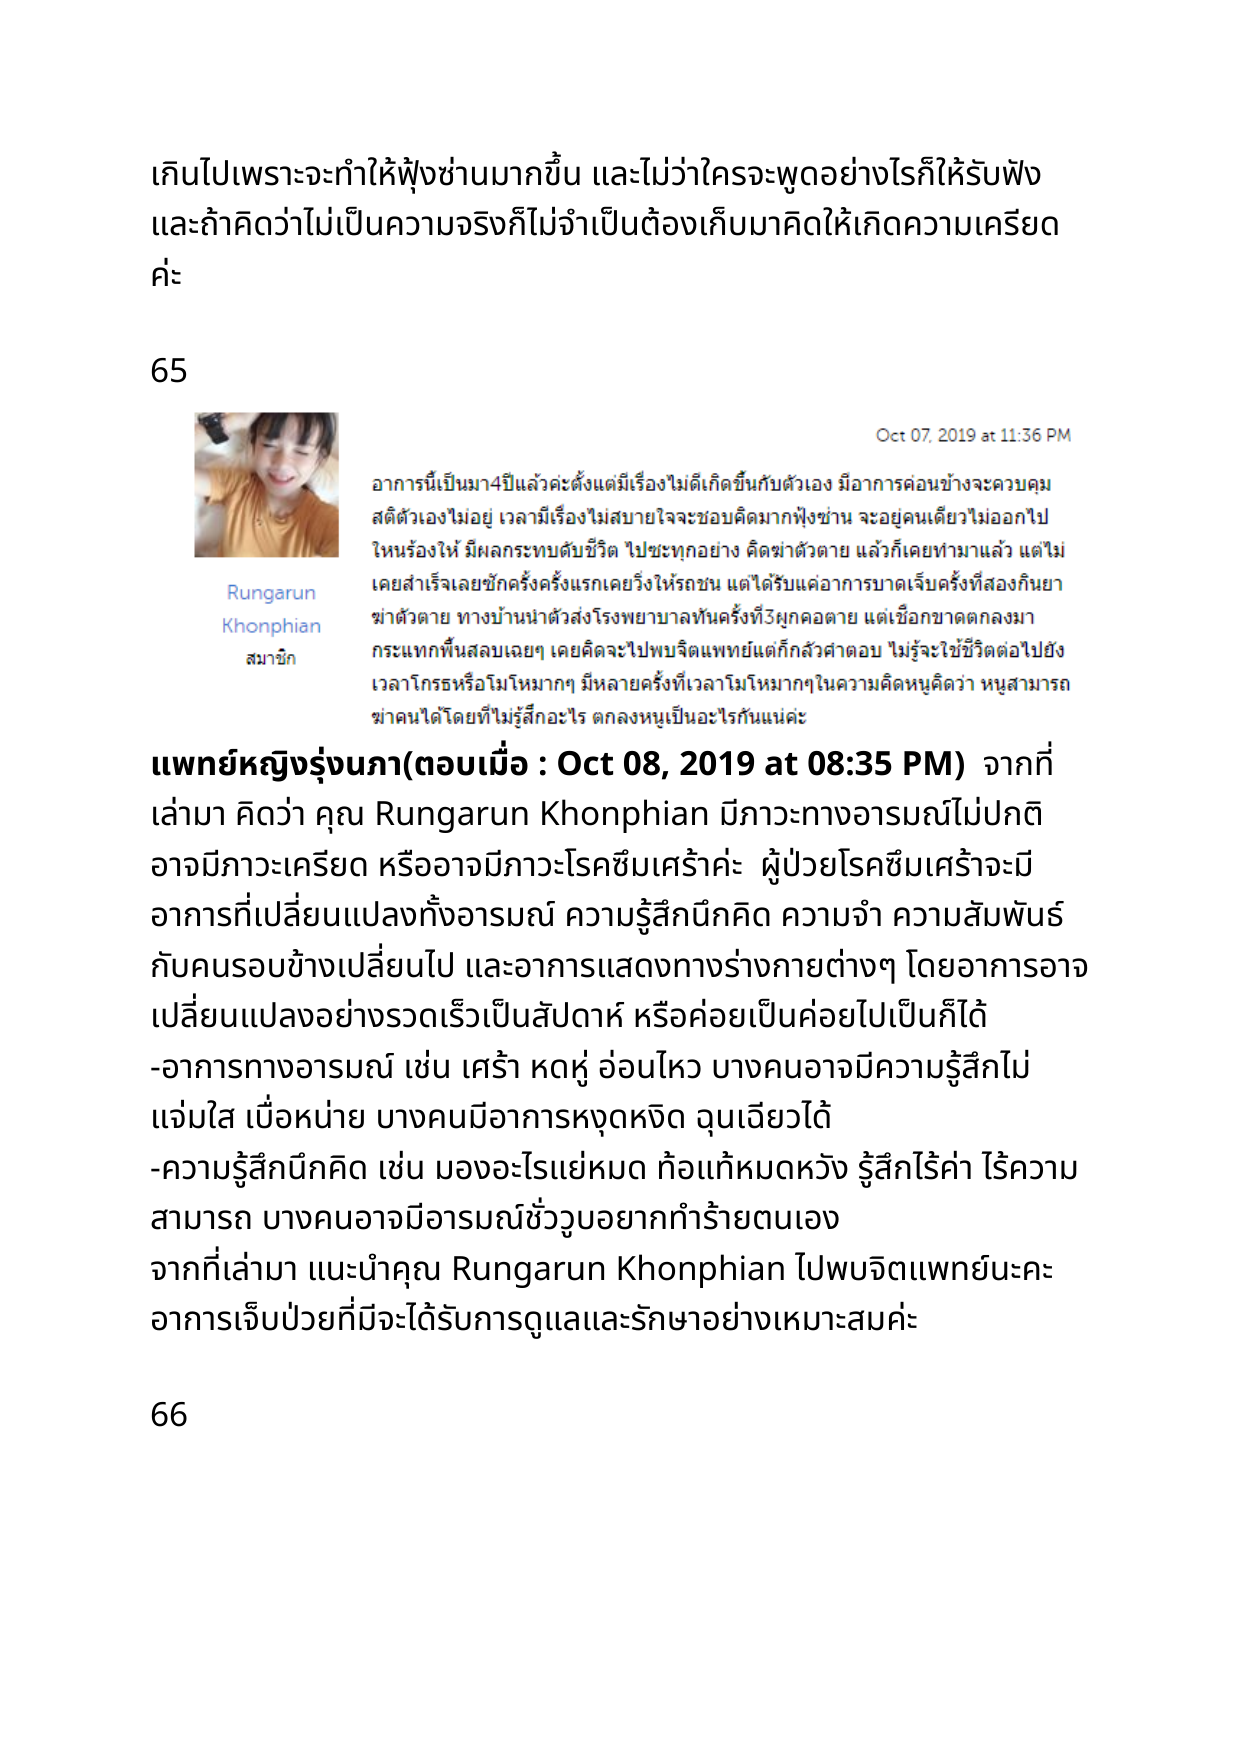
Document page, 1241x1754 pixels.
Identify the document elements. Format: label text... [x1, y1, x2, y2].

text แพทย์หญิงรุ่งนภา(ตอบเมื่อ : Oct 08, 2019 at 08:35 PM) จากที่เล่ามา คิดว่า คุณ Rungarun Khonphian มีภาวะทางอารมณ์ไม่ปกติ อาจมีภาวะเครียด หรืออาจมีภาวะโรคซึมเศร้าค่ะ ผู้ป่วยโรคซึมเศร้าจะมีอาการที่เปลี่ยนแปลงทั้งอารมณ์ ความรู้สึกนึกคิด ความจำ ความสัมพันธ์กับคนรอบข้างเปลี่ยนไป และอาการแสดงทางร่างกายต่างๆ โดยอาการอาจเปลี่ยนแปลงอย่างรวดเร็วเป็นสัปดาห์ หรือค่อยเป็นค่อยไปเป็นก็ได้ [150, 740, 1090, 1042]
text 65 [150, 347, 1090, 392]
text จากที่เล่ามา แนะนำคุณ Rungarun Khonphian ไปพบจิตแพทย์นะคะ อาการเจ็บป่วยที่มีจะได้รับการดูแลและรักษาอย่างเหมาะสมค่ะ [150, 1244, 1090, 1346]
picture [150, 392, 1091, 740]
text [150, 150, 1090, 301]
text 66 [150, 1391, 1090, 1436]
text -ความรู้สึกนึกคิด เช่น มองอะไรแย่หมด ท้อแท้หมดหวัง รู้สึกไร้ค่า ไร้ความสามารถ บางคนอาจมีอารมณ์ชั่ววูบอยากทำร้ายตนเอง [150, 1143, 1090, 1244]
text -อาการทางอารมณ์ เช่น เศร้า หดหู่ อ่อนไหว บางคนอาจมีความรู้สึกไม่แจ่มใส เบื่อหน่าย บางคนมีอาการหงุดหงิด ฉุนเฉียวได้ [150, 1042, 1090, 1143]
